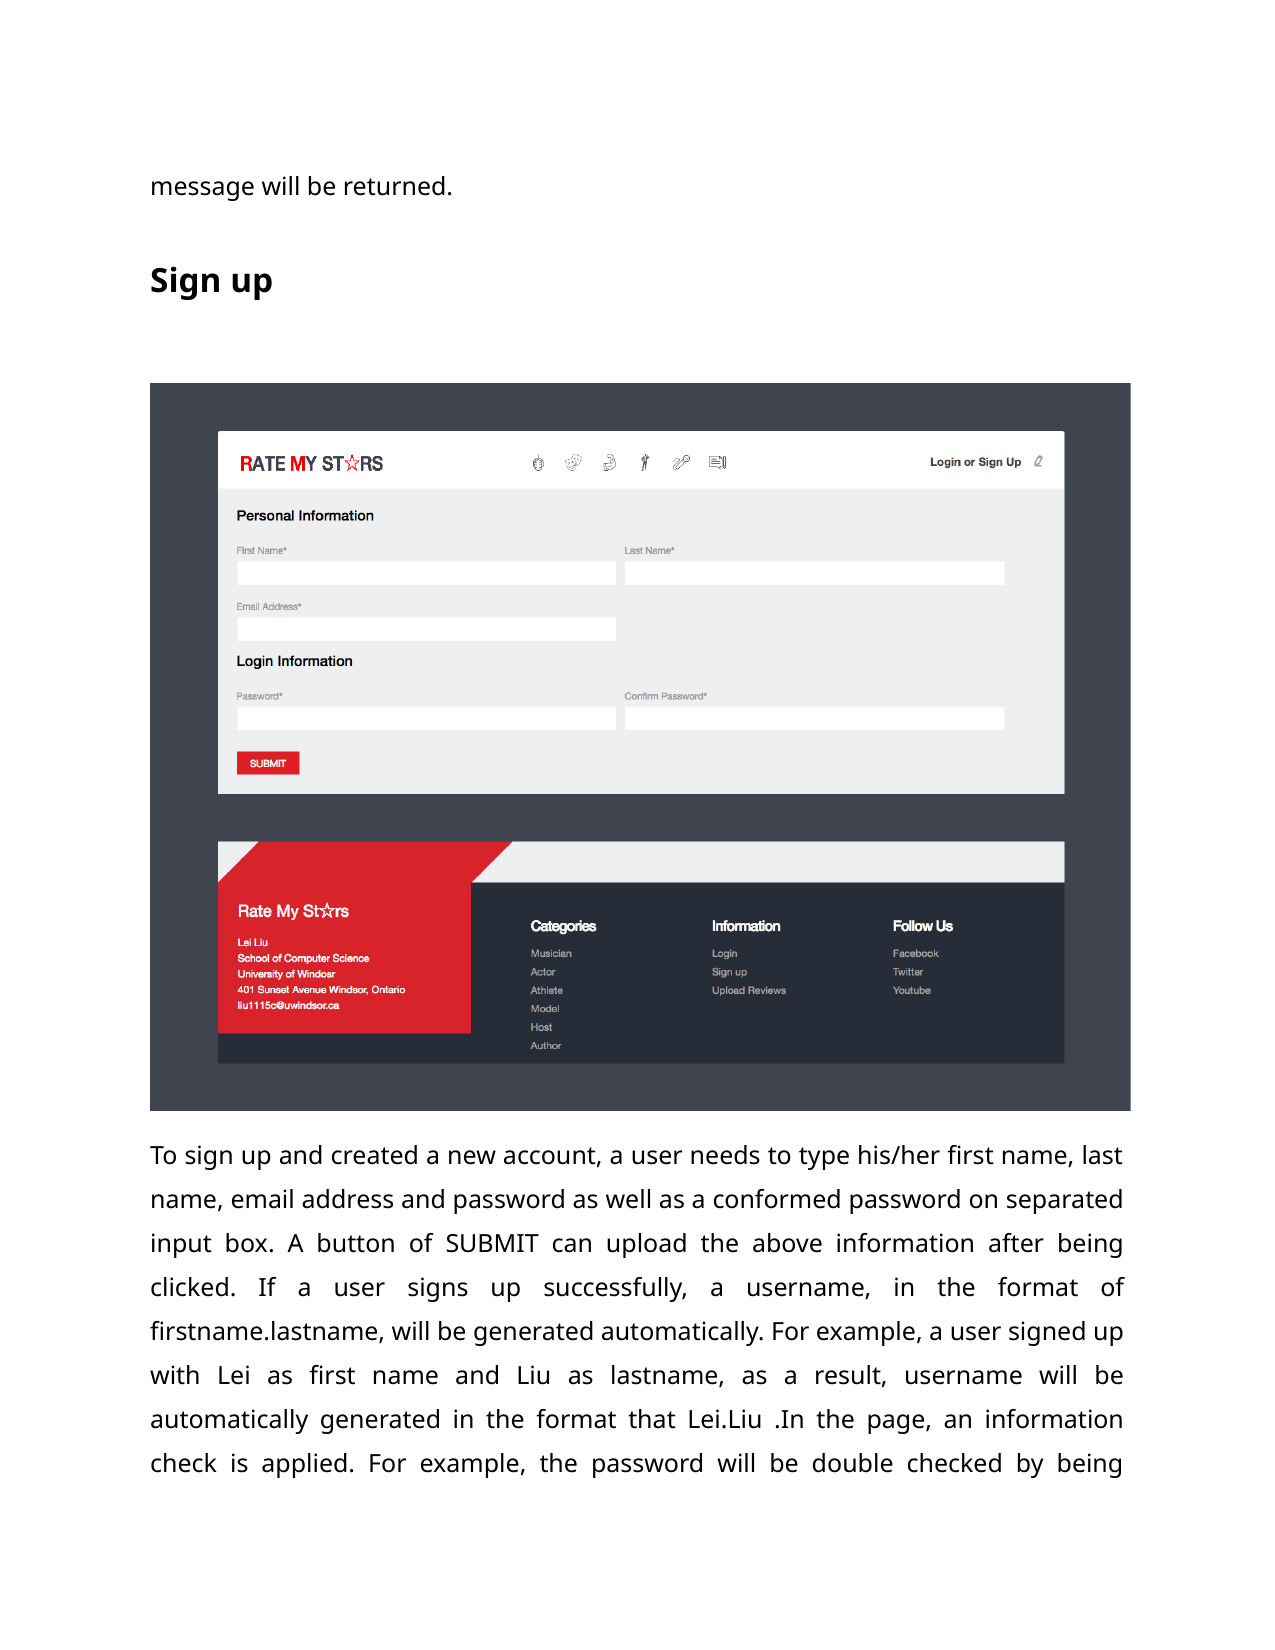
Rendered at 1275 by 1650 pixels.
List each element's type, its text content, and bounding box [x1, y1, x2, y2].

subtitle Sign up [150, 235, 1125, 323]
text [150, 164, 1125, 208]
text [150, 1133, 1125, 1485]
picture [150, 383, 1131, 1111]
